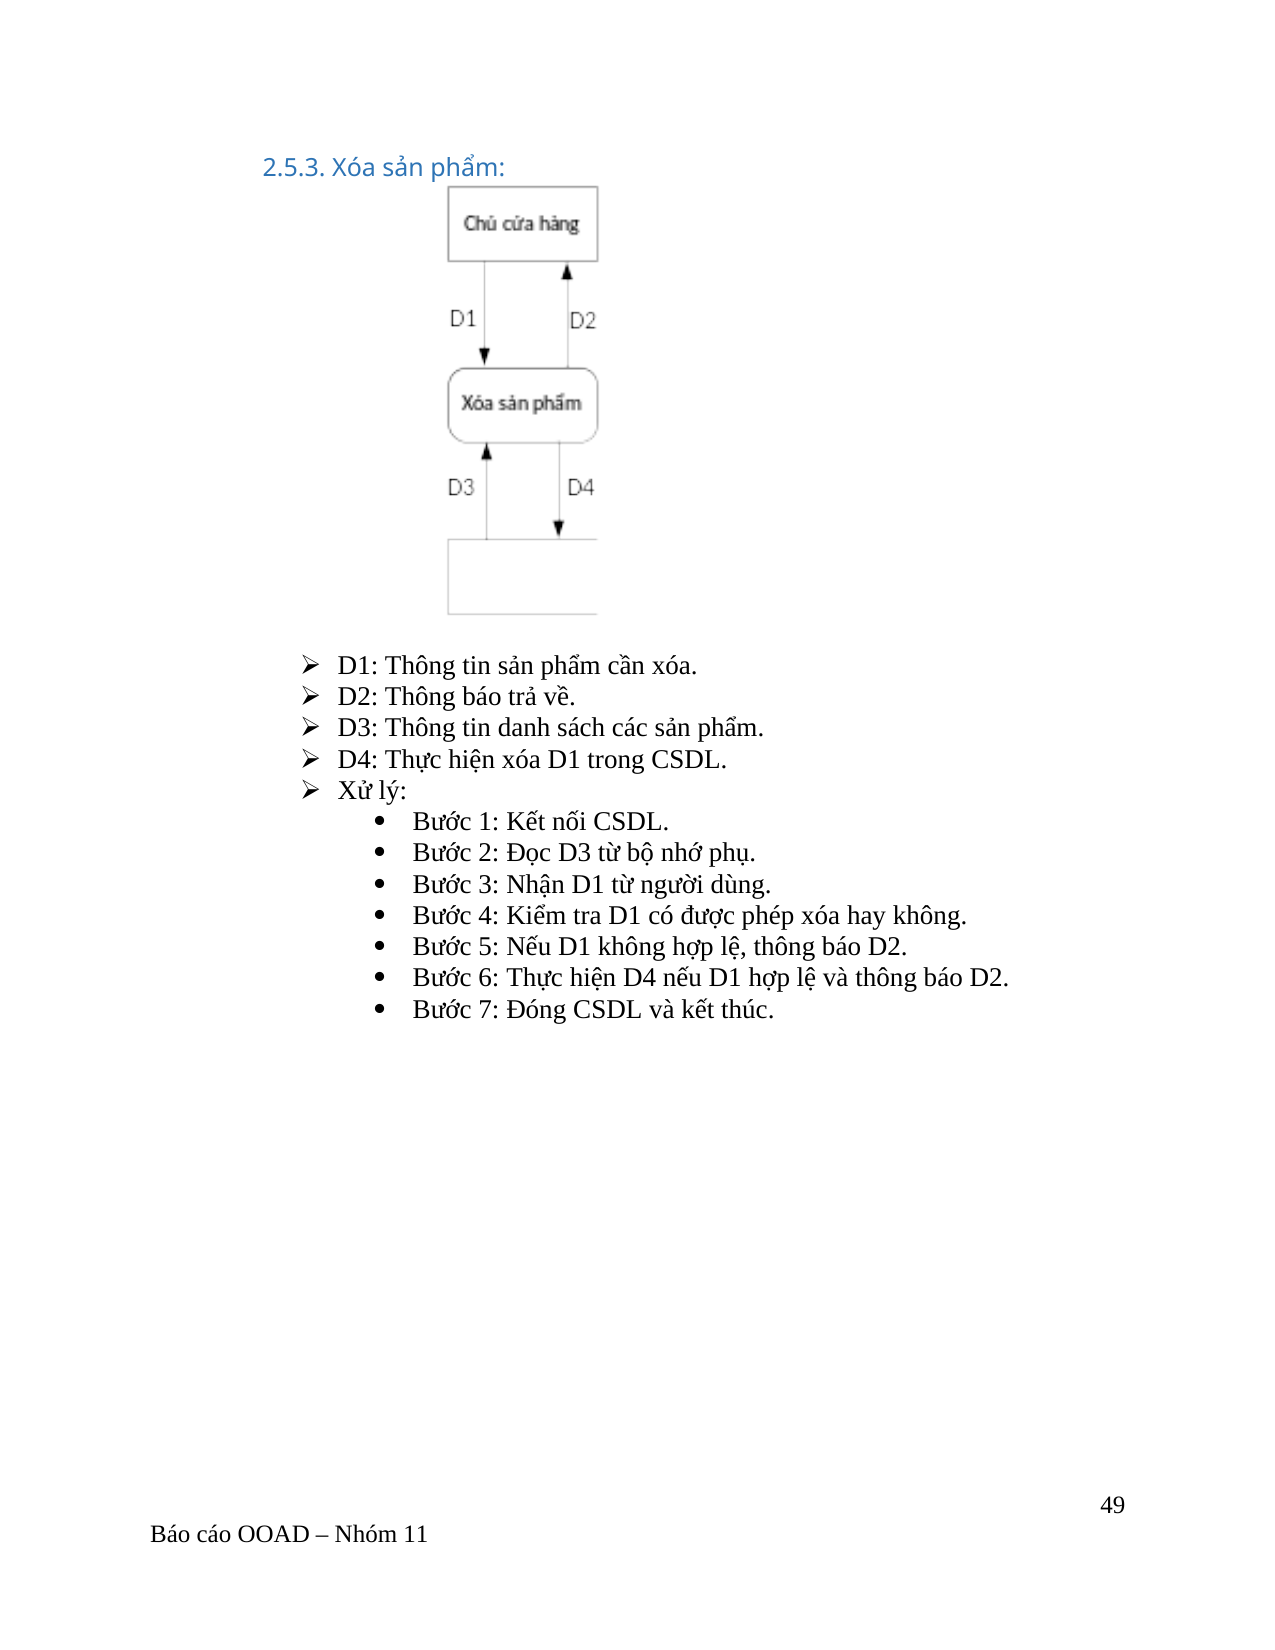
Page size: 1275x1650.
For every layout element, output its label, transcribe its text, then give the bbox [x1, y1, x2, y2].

subtitle 2.5.3. Xóa sản phẩm: [187, 150, 1125, 184]
list Xử lý: [300, 774, 1125, 805]
list Bước 4: Kiểm tra D1 có được phép xóa hay không. [375, 899, 1125, 930]
list D3: Thông tin danh sách các sản phẩm. [300, 711, 1125, 743]
list Bước 3: Nhận D1 từ người dùng. [375, 868, 1125, 899]
list Bước 6: Thực hiện D4 nếu D1 hợp lệ và thông báo D2. [375, 961, 1125, 993]
list D2: Thông báo trả về. [300, 680, 1125, 711]
list Bước 1: Kết nối CSDL. [375, 805, 1125, 836]
list D4: Thực hiện xóa D1 trong CSDL. [300, 743, 1125, 774]
list Bước 2: Đọc D3 từ bộ nhớ phụ. [375, 836, 1125, 868]
list Bước 5: Nếu D1 không hợp lệ, thông báo D2. [375, 930, 1125, 961]
list D1: Thông tin sản phẩm cần xóa. [300, 649, 1125, 680]
list Bước 7: Đóng CSDL và kết thúc. [375, 993, 1125, 1024]
